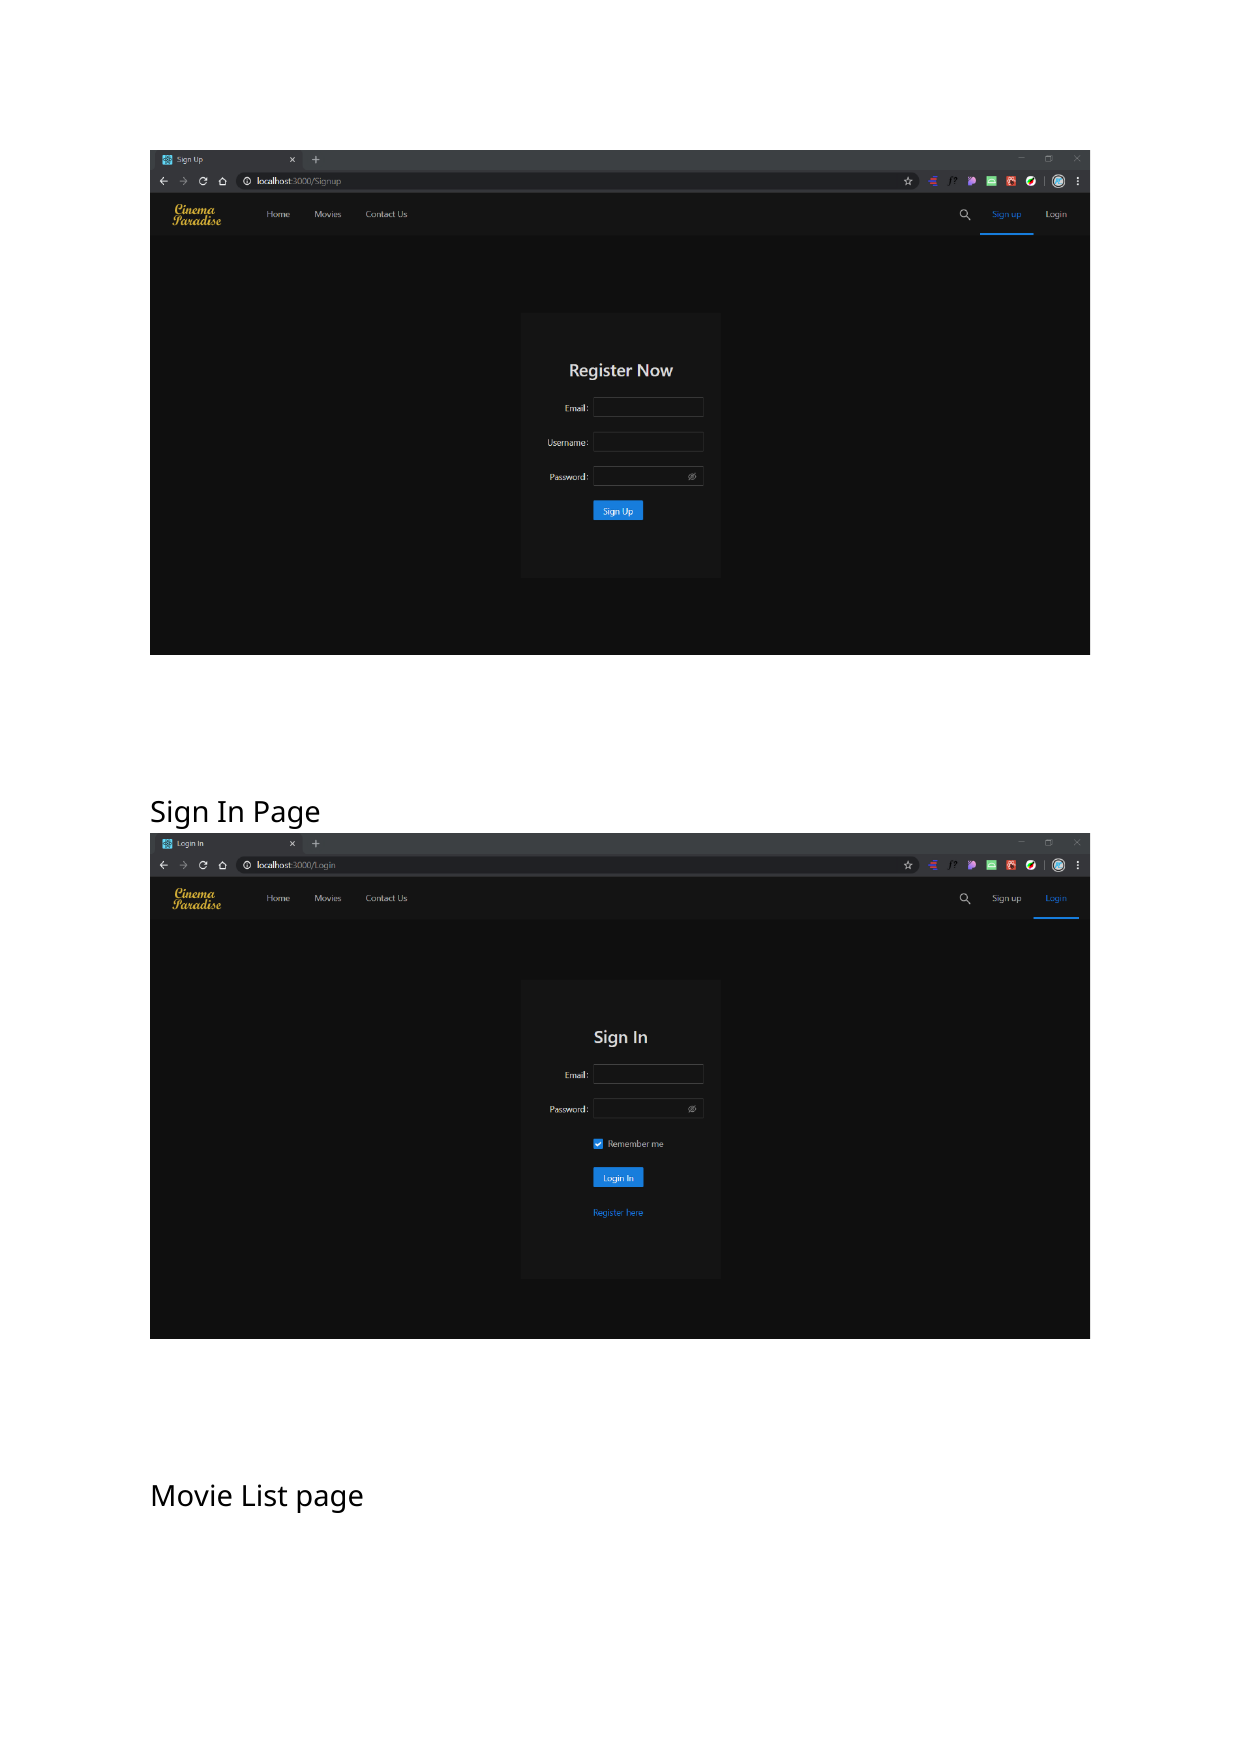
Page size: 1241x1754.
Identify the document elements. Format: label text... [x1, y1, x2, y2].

picture [150, 833, 1091, 1339]
text Movie List page [150, 1475, 1090, 1515]
text Sign In Page [150, 791, 1090, 831]
picture [150, 150, 1091, 655]
